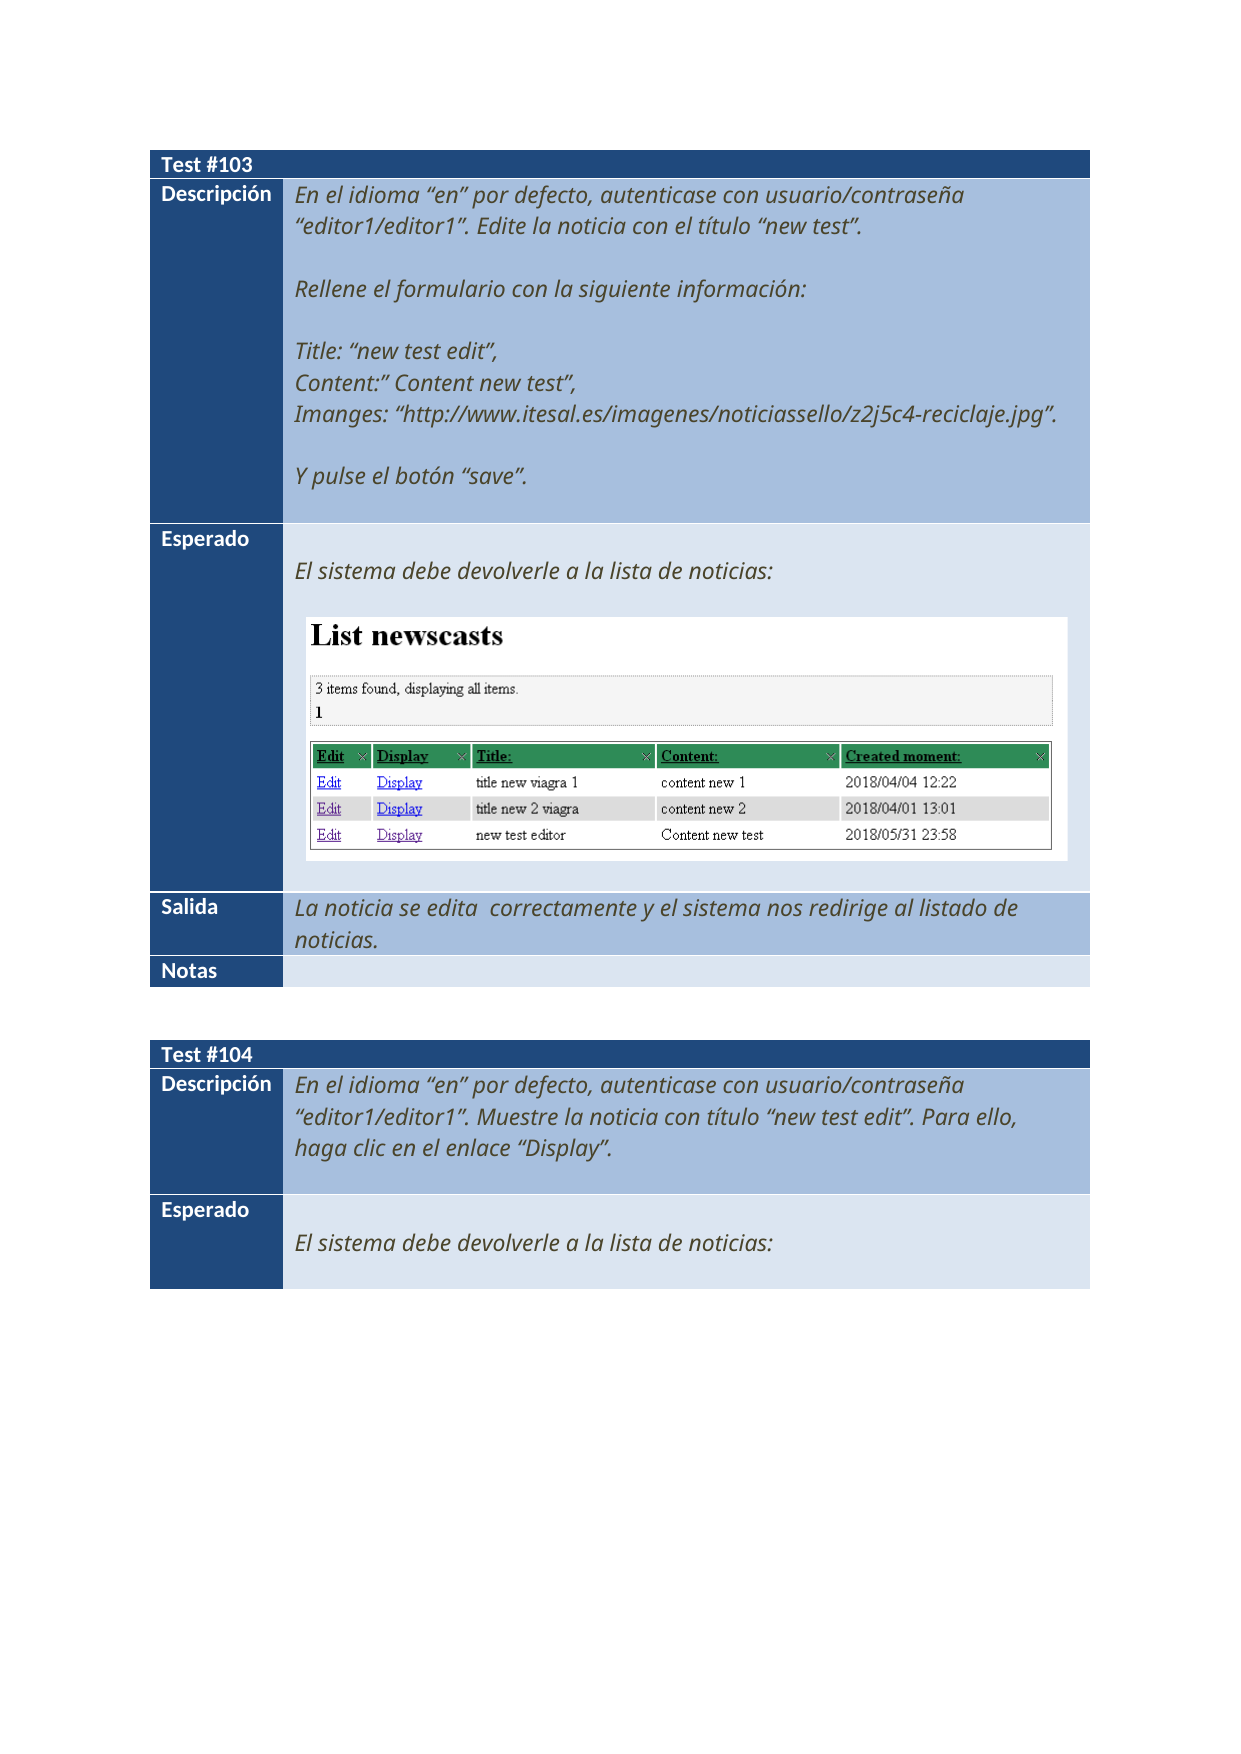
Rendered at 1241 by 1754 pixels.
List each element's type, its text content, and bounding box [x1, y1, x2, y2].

picture [306, 617, 1068, 861]
table_header Test #104 [150, 1040, 1090, 1068]
table_cell Descripción [150, 1069, 283, 1194]
table_cell Descripción [150, 179, 283, 523]
table_cell Esperado [150, 1195, 283, 1289]
table_cell El sistema debe devolverle a la lista de noticias: [283, 524, 1090, 891]
table_cell La noticia se edita correctamente y el sistema nos redirige al listado de noticias. [283, 893, 1090, 955]
table_header Test #103 [150, 150, 1090, 178]
table_cell Notas [150, 956, 283, 987]
table_cell En el idioma “en” por defecto, autenticase con usuario/contraseña “editor1/editor1”. Muestre la noticia con título “new test edit”. Para ello, haga clic en el enlace “Display”. [283, 1069, 1090, 1194]
table_cell Salida [150, 893, 283, 955]
table_cell [283, 956, 1090, 987]
table_cell En el idioma “en” por defecto, autenticase con usuario/contraseña “editor1/editor1”. Edite la noticia con el título “new test”. Rellene el formulario con la siguiente información: Title: “new test edit”, Content:” Content new test”, Imanges: “http://www.itesal.es/imagenes/noticiassello/z2j5c4-reciclaje.jpg”. Y pulse el botón “save”. [283, 179, 1090, 523]
table_cell Esperado [150, 524, 283, 891]
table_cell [283, 1195, 1090, 1289]
